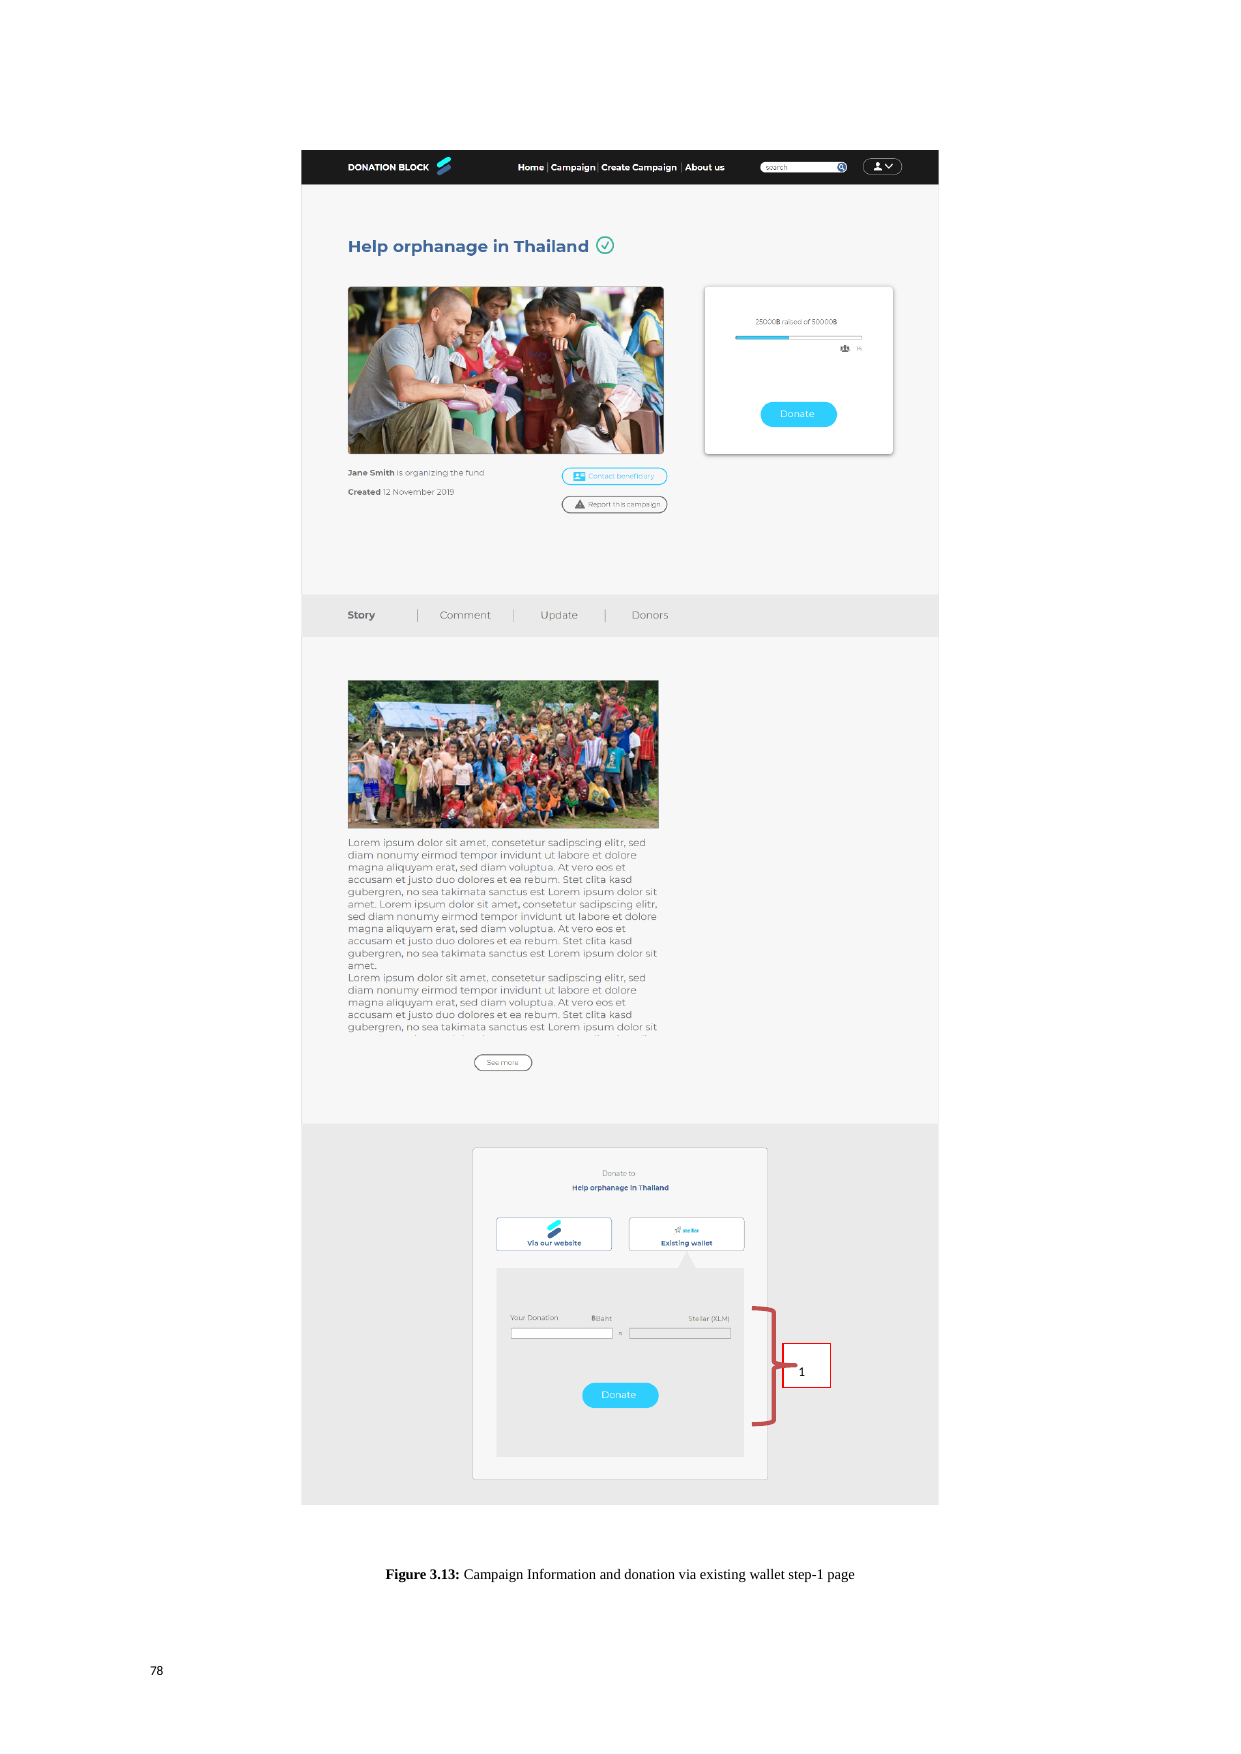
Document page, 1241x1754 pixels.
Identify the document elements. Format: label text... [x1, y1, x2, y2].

text Figure 3.13: Campaign Information and donation via existing wallet step-1 page [150, 1554, 1090, 1582]
picture [301, 150, 939, 1505]
